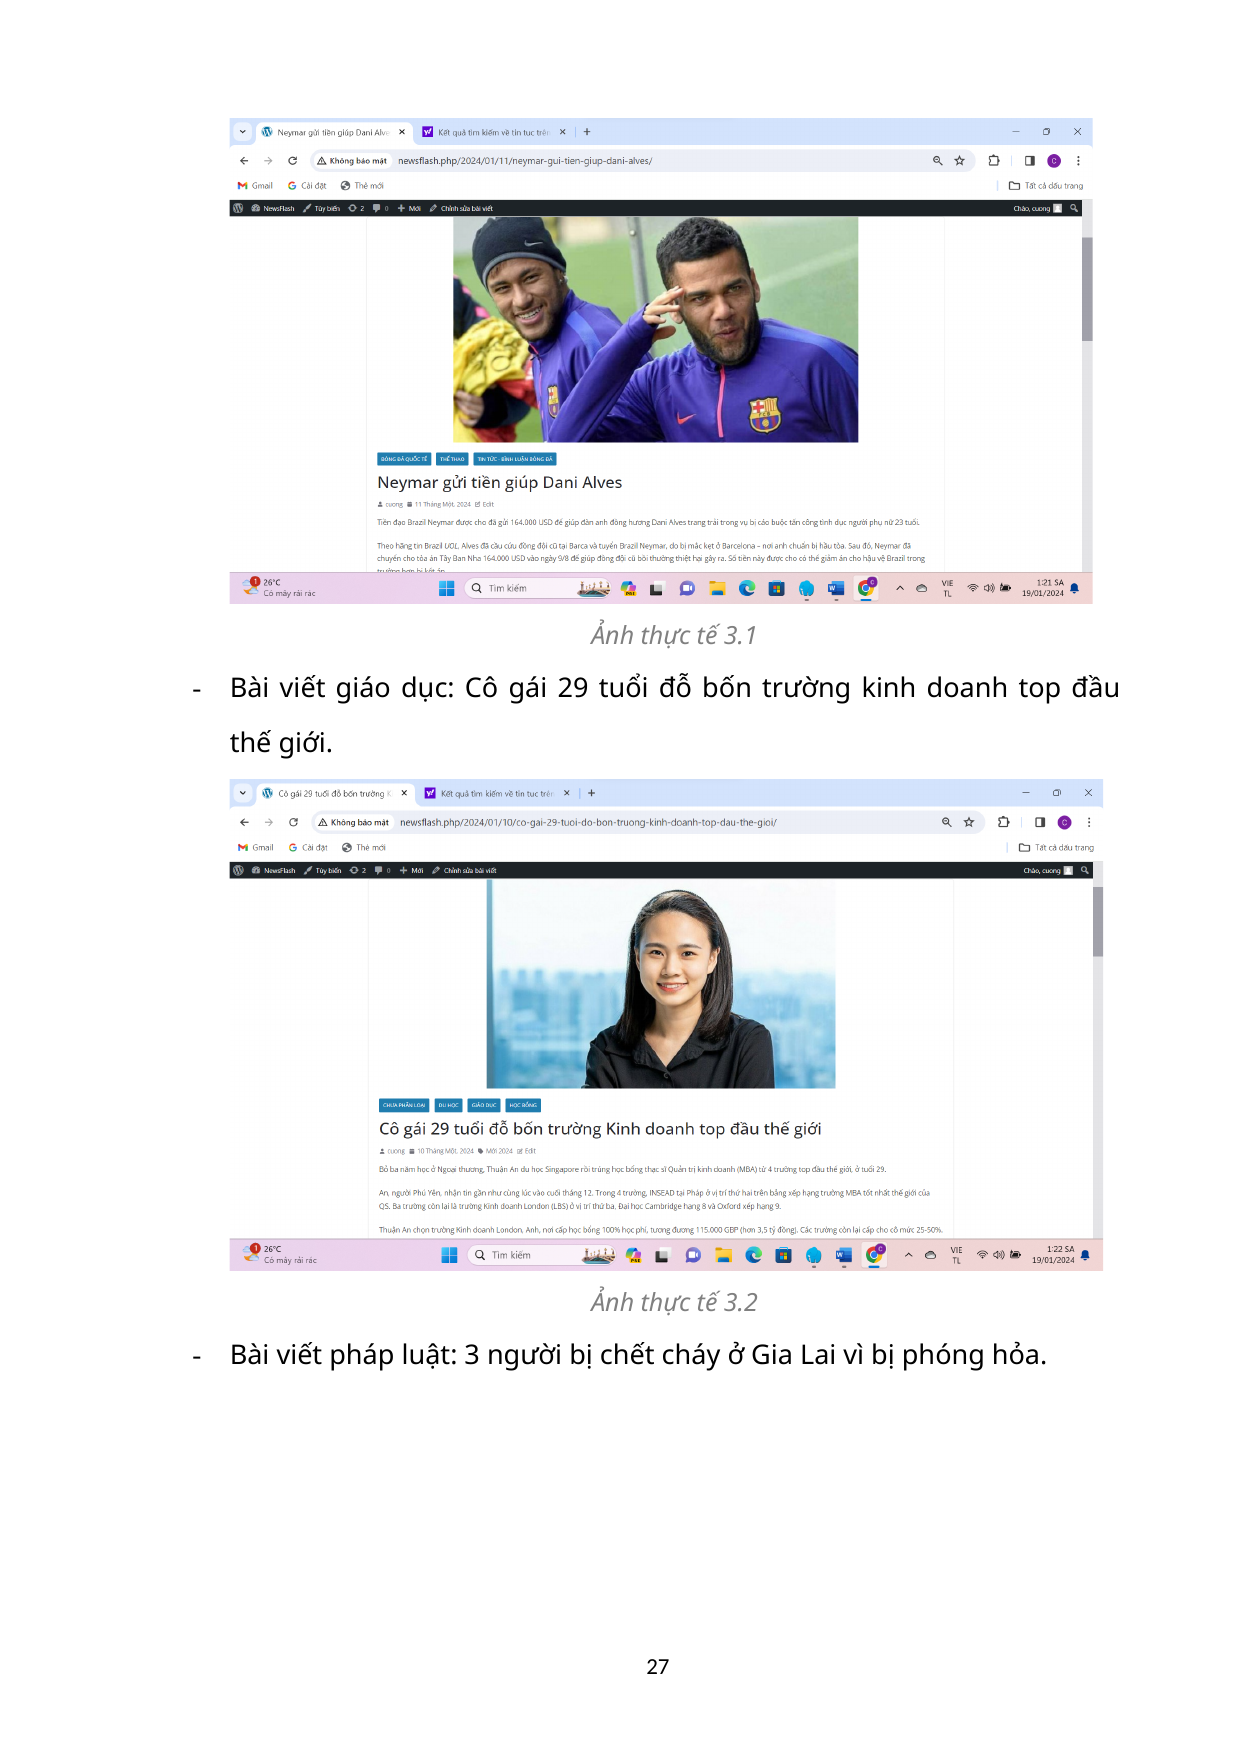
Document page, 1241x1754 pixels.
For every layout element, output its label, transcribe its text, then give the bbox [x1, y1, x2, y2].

picture [229, 118, 1093, 604]
list Ảnh thực tế 3.1 [229, 618, 1122, 652]
picture [229, 779, 1104, 1271]
list Bài viết giáo dục: Cô gái 29 tuổi đỗ bốn trường kinh doanh top đầu thế giới. [192, 669, 1122, 761]
list Bài viết pháp luật: 3 người bị chết cháy ở Gia Lai vì bị phóng hỏa. [192, 1336, 1122, 1372]
list Ảnh thực tế 3.2 [229, 1284, 1122, 1319]
